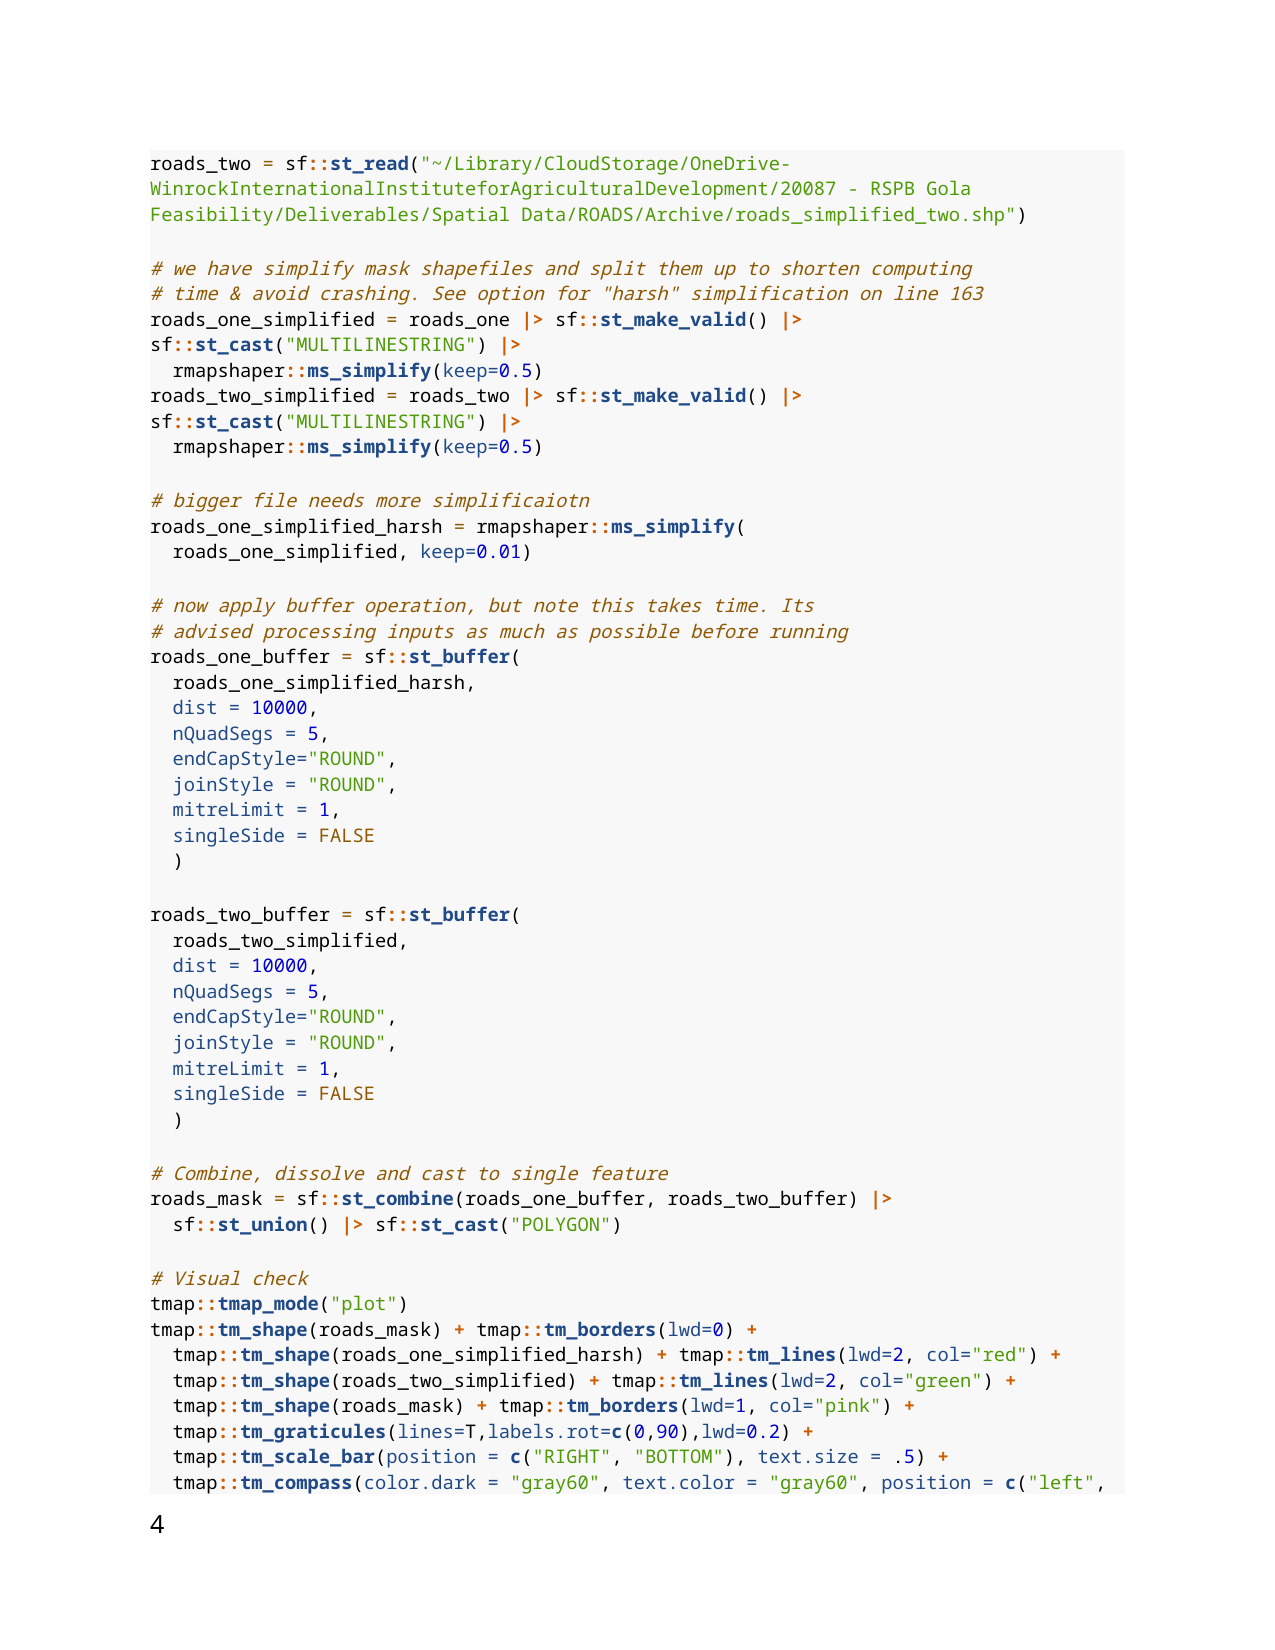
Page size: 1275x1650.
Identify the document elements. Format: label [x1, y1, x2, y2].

text [150, 150, 1125, 1494]
